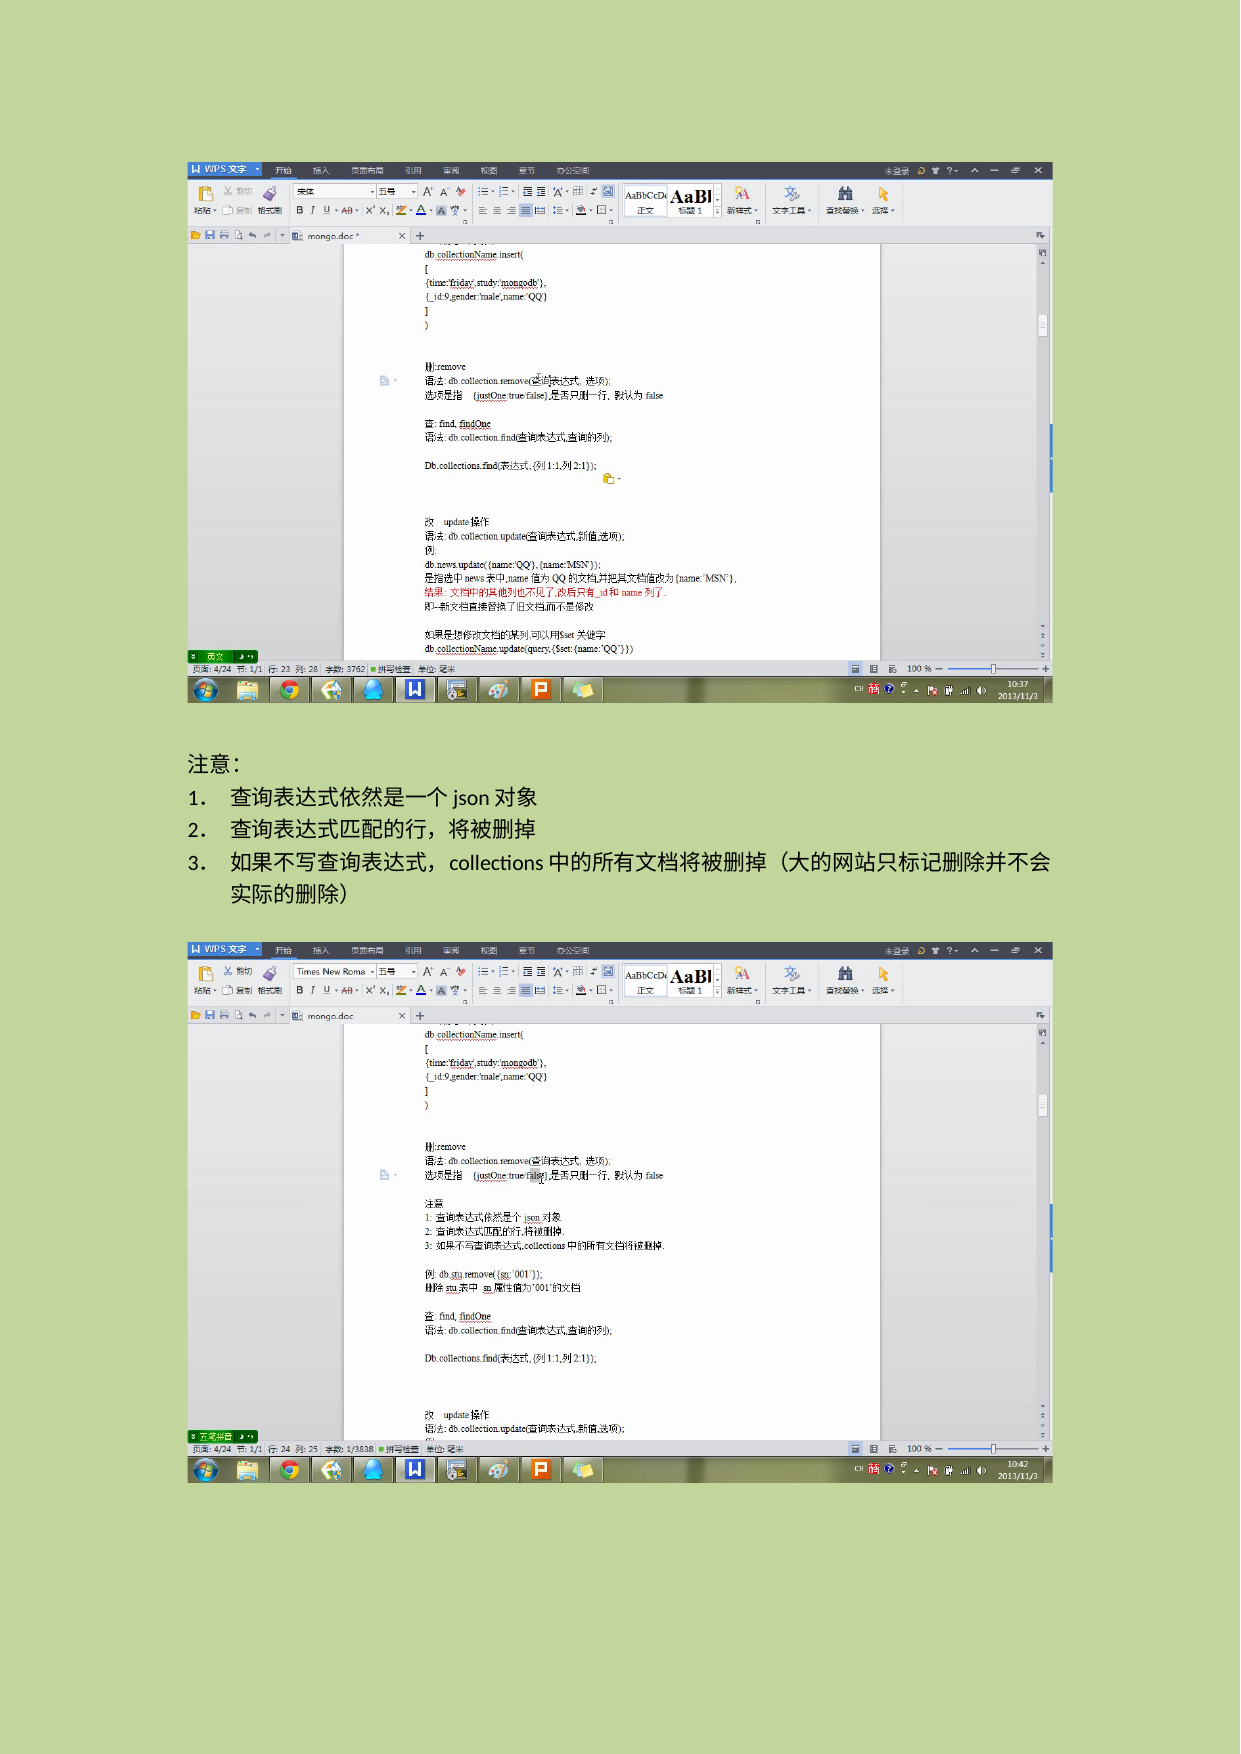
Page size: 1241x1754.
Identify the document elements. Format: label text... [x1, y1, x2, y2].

list 如果不写查询表达式，collections中的所有文档将被删掉（大的网站只标记删除并不会实际的删除） [187, 844, 1053, 909]
list 查询表达式依然是一个json对象 [187, 779, 1053, 812]
picture [187, 162, 1053, 703]
picture [187, 942, 1053, 1483]
text 注意： [187, 747, 1053, 779]
list 查询表达式匹配的行，将被删掉 [187, 812, 1053, 844]
